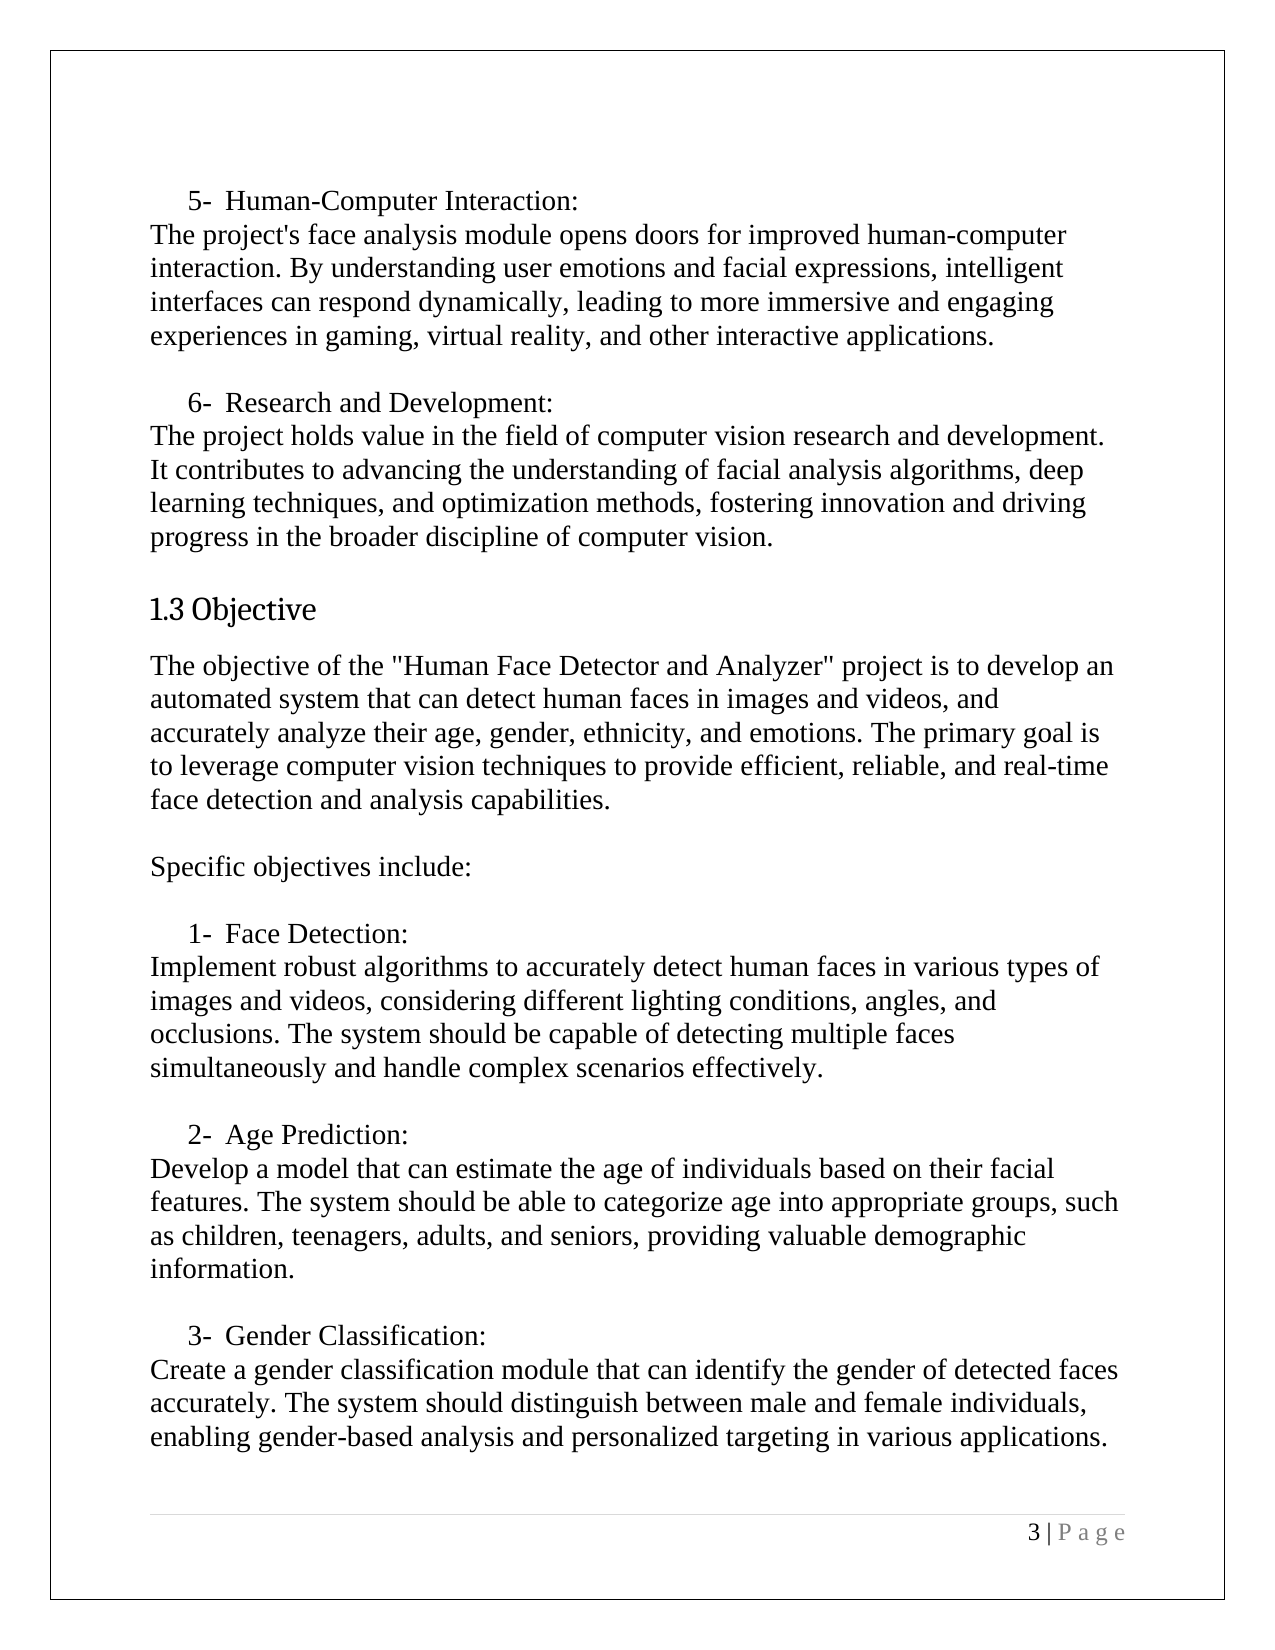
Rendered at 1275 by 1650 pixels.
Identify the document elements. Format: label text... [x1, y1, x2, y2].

list Face Detection: [187, 916, 1125, 949]
text Develop a model that can estimate the age of individuals based on their facial features. The system should be able to categorize age into appropriate groups, such as children, teenagers, adults, and seniors, providing valuable demographic information. [150, 1151, 1125, 1285]
list Human-Computer Interaction: [187, 183, 1125, 217]
text The project holds value in the field of computer vision research and development. It contributes to advancing the understanding of facial analysis algorithms, deep learning techniques, and optimization methods, fostering innovation and driving progress in the broader discipline of computer vision. [150, 418, 1125, 552]
text Create a gender classification module that can identify the gender of detected faces accurately. The system should distinguish between male and female individuals, enabling gender-based analysis and personalized targeting in various applications. [150, 1352, 1125, 1453]
subtitle 1.3 Objective [150, 590, 1125, 628]
list Gender Classification: [187, 1318, 1125, 1352]
list Age Prediction: [187, 1117, 1125, 1151]
text Implement robust algorithms to accurately detect human faces in various types of images and videos, considering different lighting conditions, angles, and occlusions. The system should be capable of detecting multiple faces simultaneously and handle complex scenarios effectively. [150, 949, 1125, 1084]
text The objective of the "Human Face Detector and Analyzer" project is to develop an automated system that can detect human faces in images and videos, and accurately analyze their age, gender, ethnicity, and emotions. The primary goal is to leverage computer vision techniques to provide efficient, reliable, and real-time face detection and analysis capabilities. [150, 648, 1125, 815]
text The project's face analysis module opens doors for improved human-computer interaction. By understanding user emotions and facial expressions, intelligent interfaces can respond dynamically, leading to more immersive and engaging experiences in gaming, virtual reality, and other interactive applications. [150, 217, 1125, 351]
list Research and Development: [187, 385, 1125, 418]
text Specific objectives include: [150, 849, 1125, 882]
